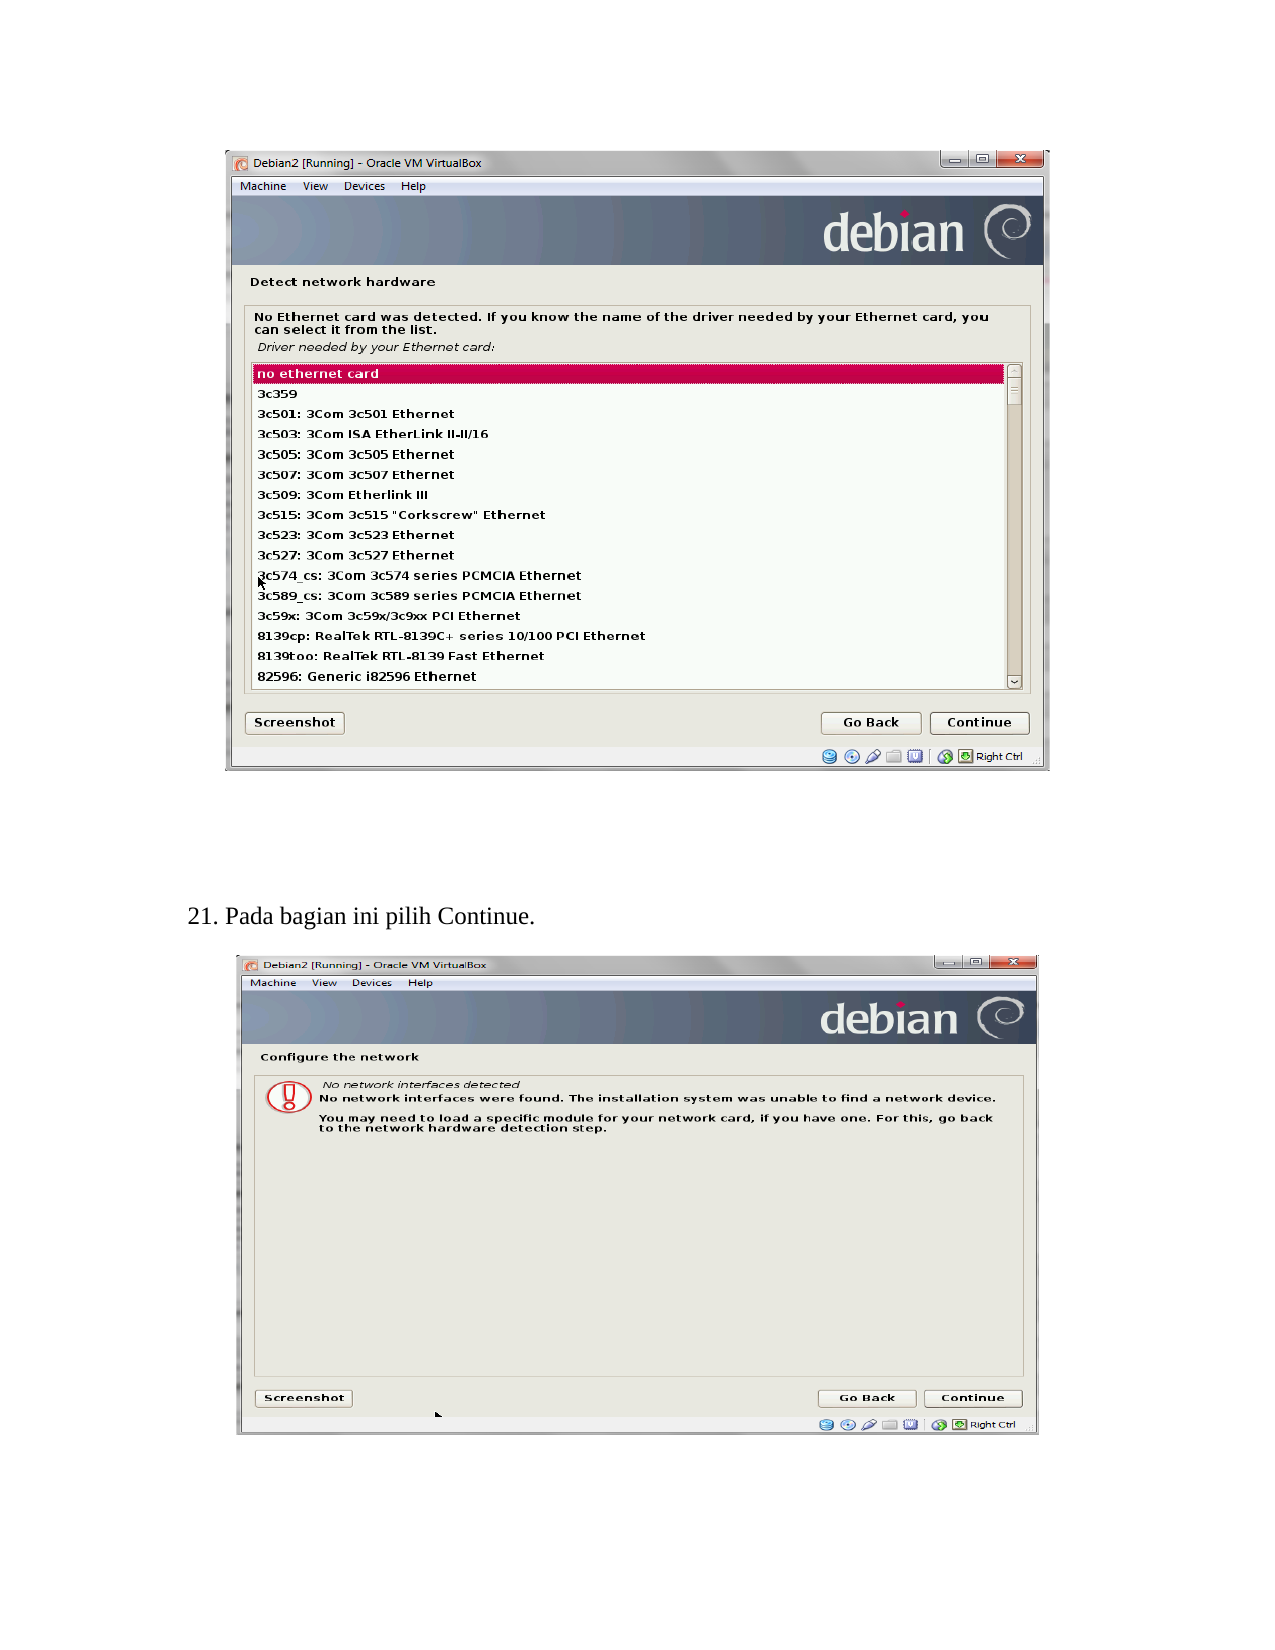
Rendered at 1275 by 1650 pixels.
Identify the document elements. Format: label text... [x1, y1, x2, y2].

picture [225, 150, 1050, 771]
list Pada bagian ini pilih Continue. [187, 901, 1125, 930]
picture [236, 955, 1039, 1435]
